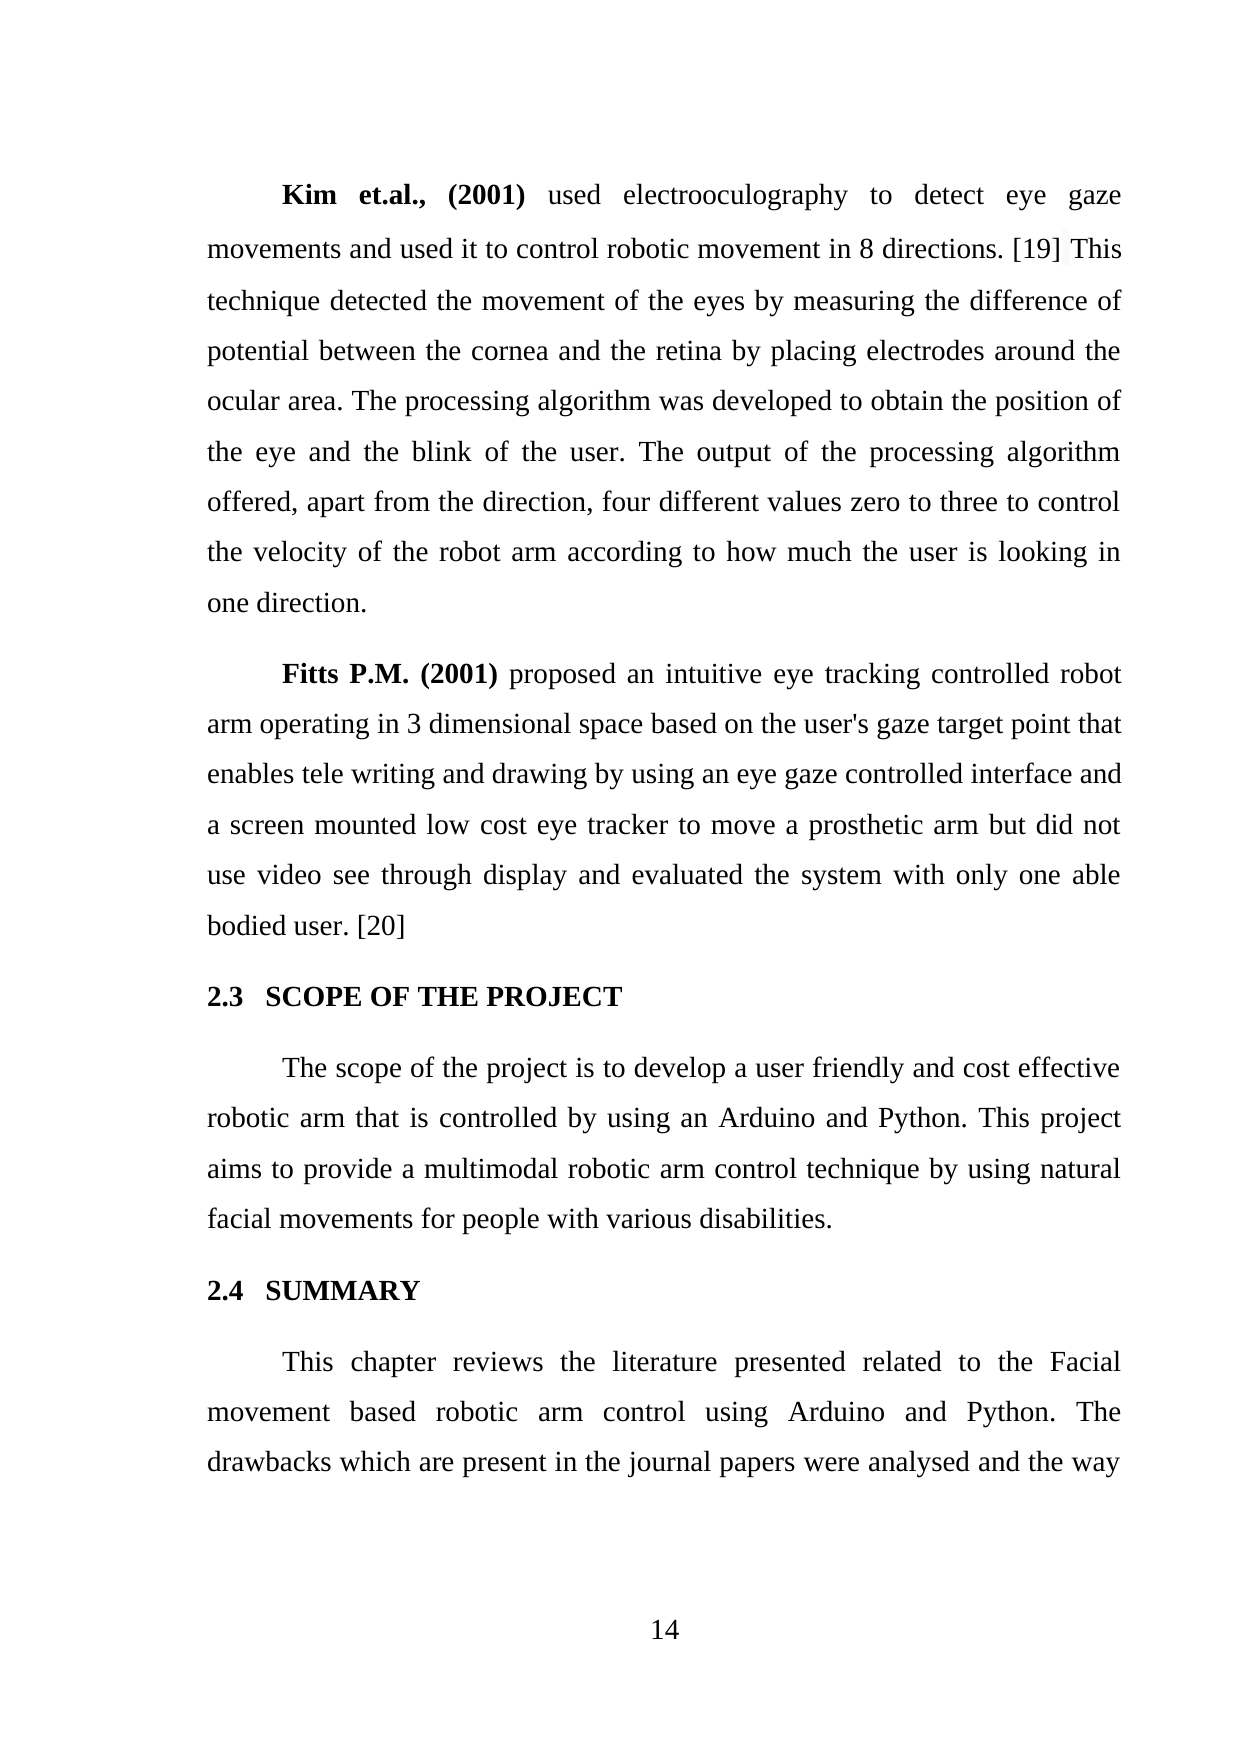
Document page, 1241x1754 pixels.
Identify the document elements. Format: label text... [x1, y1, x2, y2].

text 2.3 SCOPE OF THE PROJECT [207, 979, 1122, 1012]
text The scope of the project is to develop a user friendly and cost effective robotic arm that is controlled by using an Arduino and Python. This project aims to provide a multimodal robotic arm control technique by using natural facial movements for people with various disabilities. [207, 1050, 1122, 1235]
text Fitts P.M. (2001) proposed an intuitive eye tracking controlled robot arm operating in 3 dimensional space based on the user's gaze target point that enables tele writing and drawing by using an eye gaze controlled interface and a screen mounted low cost eye tracker to move a prosthetic arm but did not use video see through display and evaluated the system with only one able bodied user. [20] [207, 656, 1122, 941]
text 2.4 SUMMARY [207, 1273, 1122, 1306]
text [207, 1344, 1122, 1478]
text Kim et.al., (2001) used electrooculography to detect eye gaze movements and used it to control robotic movement in 8 directions. [19] This technique detected the movement of the eyes by measuring the difference of potential between the cornea and the retina by placing electrodes around the ocular area. The processing algorithm was developed to obtain the position of the eye and the blink of the user. The output of the processing algorithm offered, apart from the direction, four different values zero to three to control the velocity of the robot arm according to how much the user is looking in one direction. [207, 177, 1122, 618]
